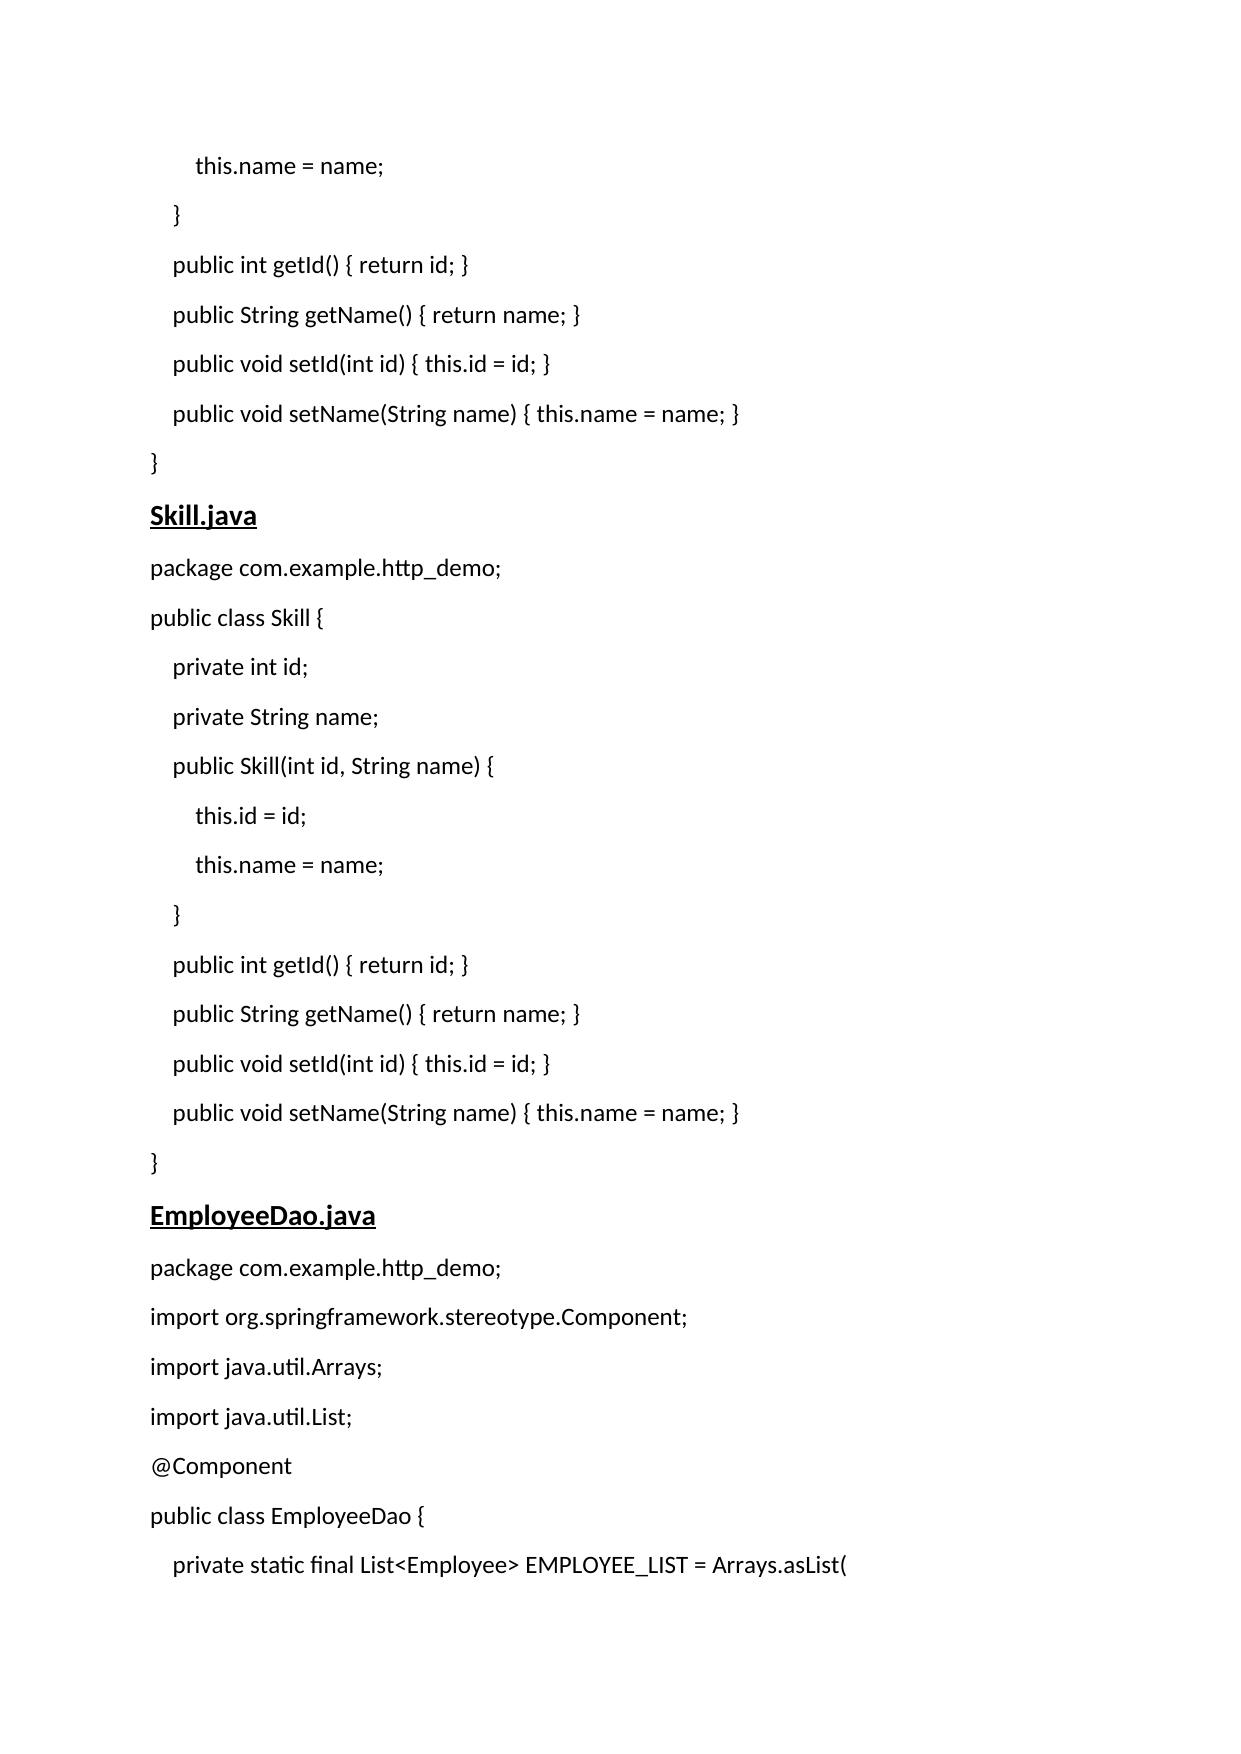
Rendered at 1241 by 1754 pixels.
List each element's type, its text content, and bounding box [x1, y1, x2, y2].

text this.name = name; [150, 150, 1090, 181]
text package com.example.http_demo; [150, 552, 1090, 583]
text Skill.java [150, 497, 1090, 533]
text this.name = name; [150, 850, 1090, 880]
text public Skill(int id, String name) { [150, 751, 1090, 781]
text private int id; [150, 651, 1090, 682]
text @Component [150, 1450, 1090, 1481]
text import java.util.List; [150, 1401, 1090, 1431]
text } [150, 447, 1090, 478]
text } [150, 899, 1090, 930]
text } [150, 1147, 1090, 1178]
text public String getName() { return name; } [150, 299, 1090, 329]
text import java.util.Arrays; [150, 1351, 1090, 1382]
text import org.springframework.stereotype.Component; [150, 1301, 1090, 1332]
text public int getId() { return id; } [150, 249, 1090, 280]
text package com.example.http_demo; [150, 1252, 1090, 1282]
text EmployeeDao.java [150, 1197, 1090, 1232]
text public class Skill { [150, 602, 1090, 632]
text this.id = id; [150, 800, 1090, 831]
text } [150, 199, 1090, 230]
text private String name; [150, 701, 1090, 731]
text public class EmployeeDao { [150, 1500, 1090, 1530]
text private static final List<Employee> EMPLOYEE_LIST = Arrays.asList( [150, 1549, 1090, 1580]
text public void setName(String name) { this.name = name; } [150, 398, 1090, 428]
text public void setId(int id) { this.id = id; } [150, 348, 1090, 379]
text public String getName() { return name; } [150, 998, 1090, 1029]
text public void setName(String name) { this.name = name; } [150, 1098, 1090, 1128]
text public void setId(int id) { this.id = id; } [150, 1048, 1090, 1078]
text public int getId() { return id; } [150, 949, 1090, 979]
